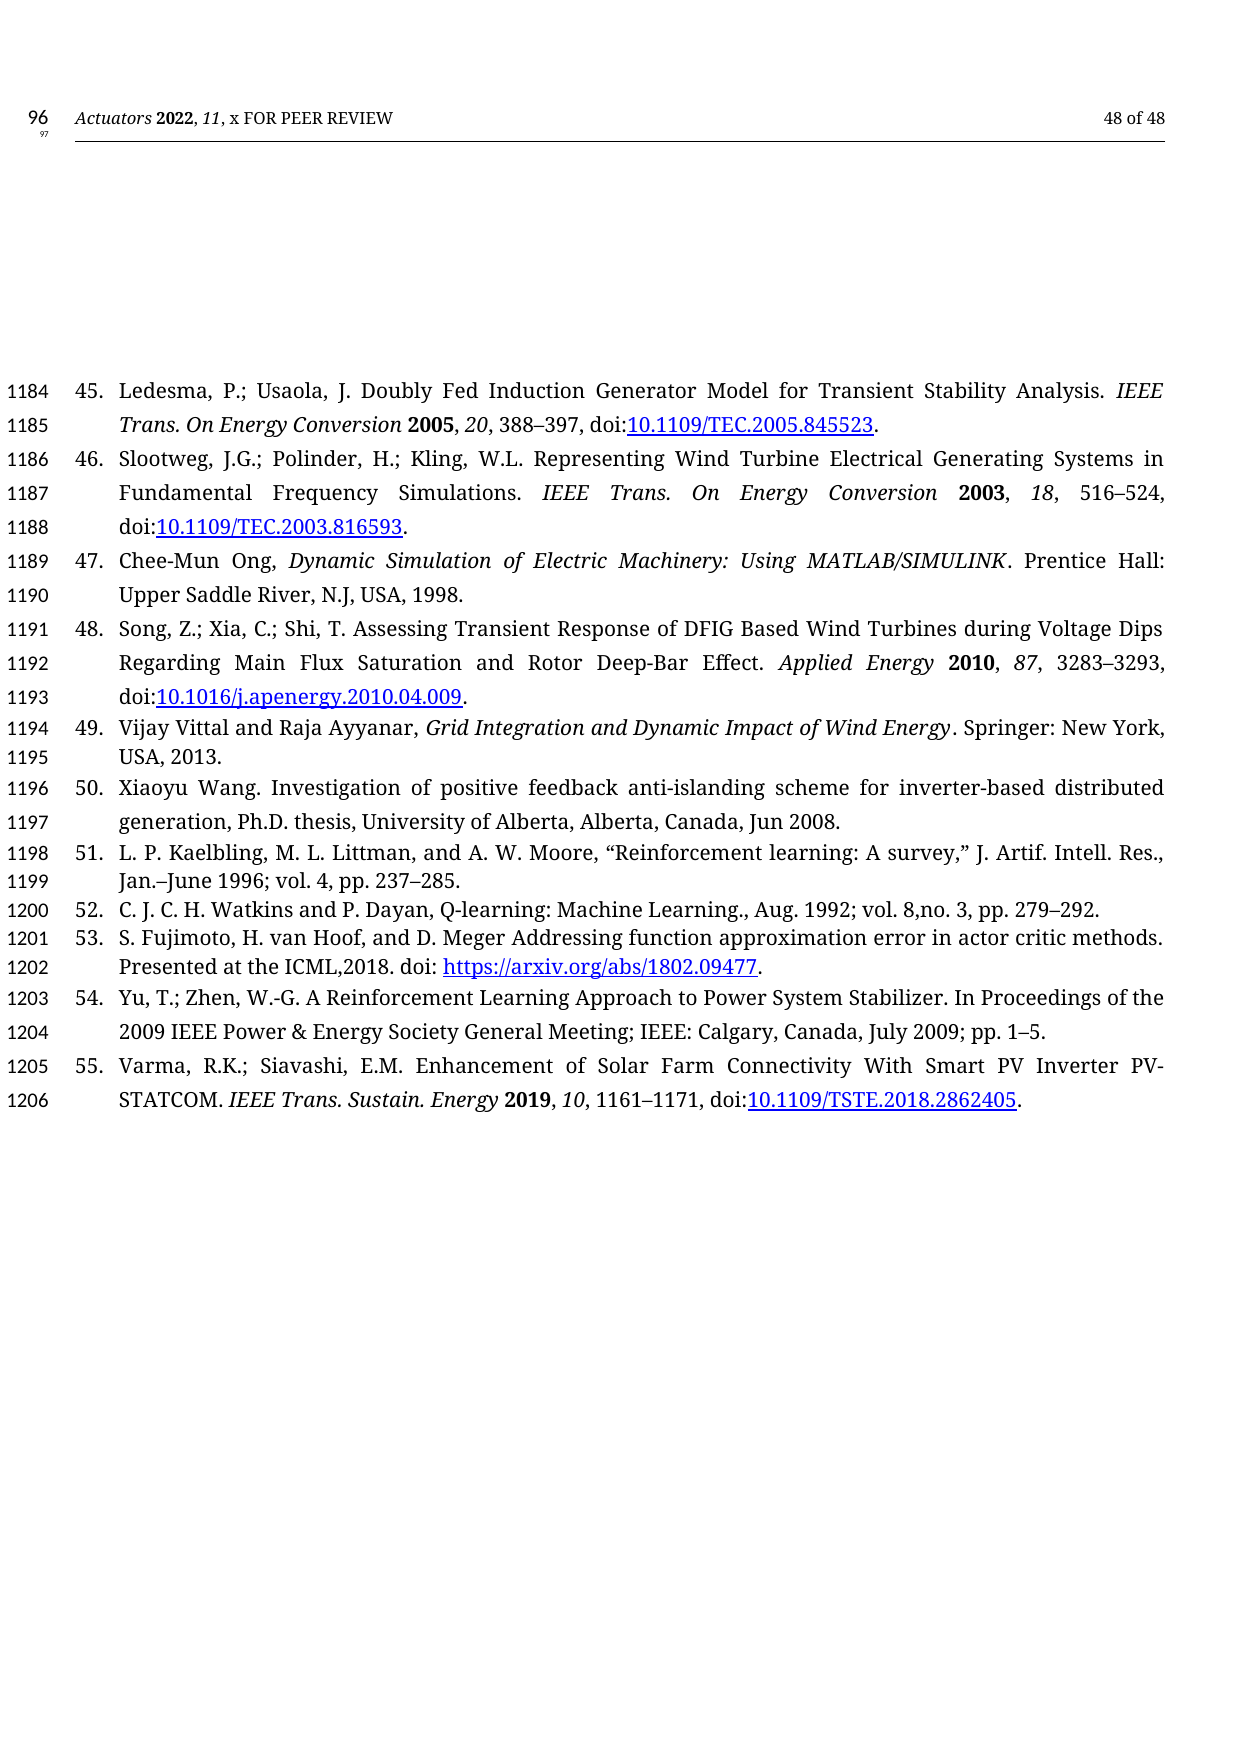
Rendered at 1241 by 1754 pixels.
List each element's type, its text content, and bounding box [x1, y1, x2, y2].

list Slootweg, J.G.; Polinder, H.; Kling, W.L. Representing Wind Turbine Electrical Generating Systems in Fundamental Frequency Simulations. IEEE Trans. On Energy Conversion 2003, 18, 516–524, doi:10.1109/TEC.2003.816593. [75, 442, 1165, 543]
list Xiaoyu Wang. Investigation of positive feedback anti-islanding scheme for inverter-based distributed generation, Ph.D. thesis, University of Alberta, Alberta, Canada, Jun 2008. [75, 770, 1165, 838]
list S. Fujimoto, H. van Hoof, and D. Meger Addressing function approximation error in actor critic methods. Presented at the ICML,2018. doi: https://arxiv.org/abs/1802.09477. [75, 923, 1165, 980]
list Varma, R.K.; Siavashi, E.M. Enhancement of Solar Farm Connectivity With Smart PV Inverter PV-STATCOM. IEEE Trans. Sustain. Energy 2019, 10, 1161–1171, doi:10.1109/TSTE.2018.2862405. [75, 1048, 1165, 1116]
list L. P. Kaelbling, M. L. Littman, and A. W. Moore, “Reinforcement learning: A survey,” J. Artif. Intell. Res., Jan.–June 1996; vol. 4, pp. 237–285. [75, 838, 1165, 895]
list Yu, T.; Zhen, W.-G. A Reinforcement Learning Approach to Power System Stabilizer. In Proceedings of the 2009 IEEE Power & Energy Society General Meeting; IEEE: Calgary, Canada, July 2009; pp. 1–5. [75, 980, 1165, 1048]
list Vijay Vittal and Raja Ayyanar, Grid Integration and Dynamic Impact of Wind Energy. Springer: New York, USA, 2013. [75, 713, 1165, 770]
list Chee-Mun Ong, Dynamic Simulation of Electric Machinery: Using MATLAB/SIMULINK. Prentice Hall: Upper Saddle River, N.J, USA, 1998. [75, 543, 1165, 611]
list Song, Z.; Xia, C.; Shi, T. Assessing Transient Response of DFIG Based Wind Turbines during Voltage Dips Regarding Main Flux Saturation and Rotor Deep-Bar Effect. Applied Energy 2010, 87, 3283–3293, doi:10.1016/j.apenergy.2010.04.009. [75, 611, 1165, 713]
list C. J. C. H. Watkins and P. Dayan, Q-learning: Machine Learning., Aug. 1992; vol. 8,no. 3, pp. 279–292. [75, 895, 1165, 923]
list Ledesma, P.; Usaola, J. Doubly Fed Induction Generator Model for Transient Stability Analysis. IEEE Trans. On Energy Conversion 2005, 20, 388–397, doi:10.1109/TEC.2005.845523. [75, 374, 1165, 442]
